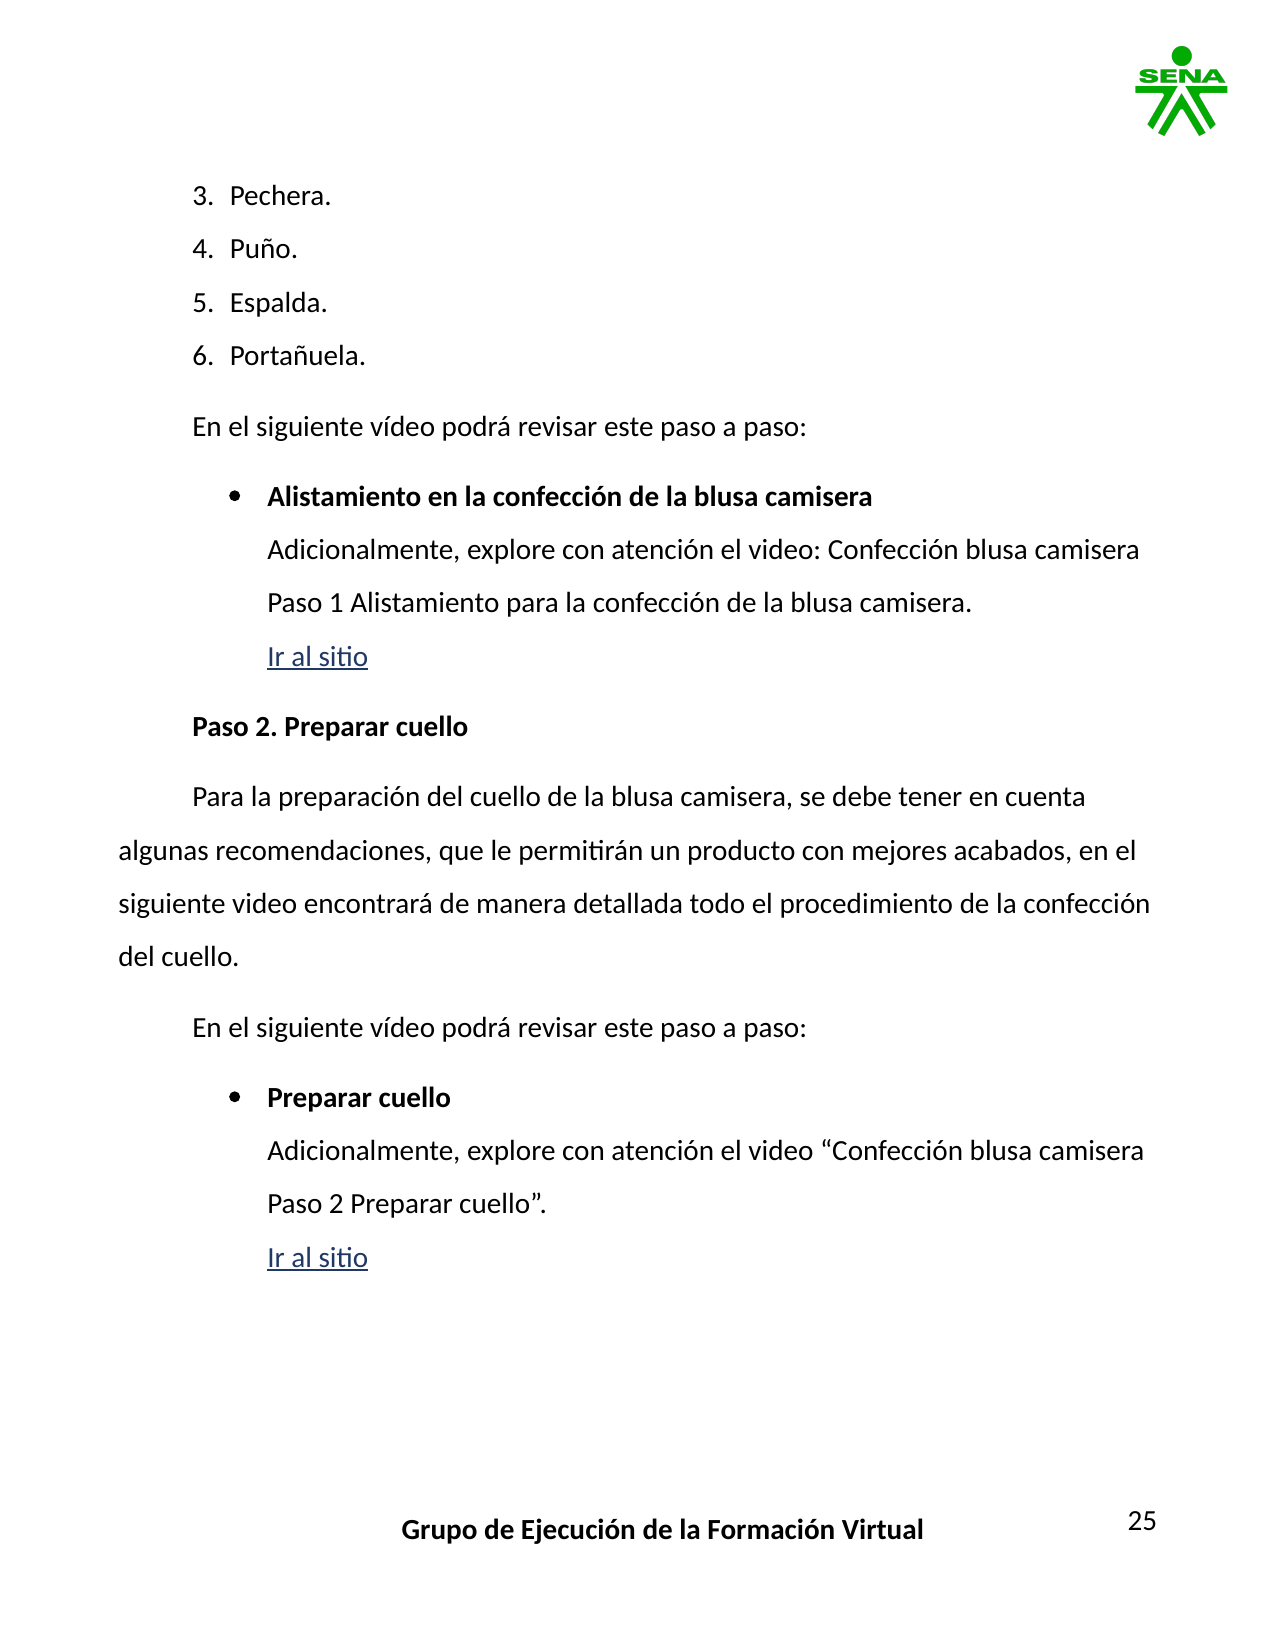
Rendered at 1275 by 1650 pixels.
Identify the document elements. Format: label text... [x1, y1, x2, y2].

text En el siguiente vídeo podrá revisar este paso a paso: [118, 408, 1157, 443]
text Para la preparación del cuello de la blusa camisera, se debe tener en cuenta algunas recomendaciones, que le permitirán un producto con mejores acabados, en el siguiente video encontrará de manera detallada todo el procedimiento de la confección del cuello. [118, 778, 1157, 974]
list Espalda. [192, 284, 1157, 320]
list Portañuela. [192, 337, 1157, 373]
list Adicionalmente, explore con atención el video “Confección blusa camisera Paso 2 Preparar cuello”. [267, 1132, 1157, 1221]
list Alistamiento en la confección de la blusa camisera [229, 478, 1157, 513]
list Ir al sitio [267, 1239, 1157, 1275]
text En el siguiente vídeo podrá revisar este paso a paso: [118, 1009, 1157, 1044]
list Preparar cuello [229, 1079, 1157, 1114]
picture [1135, 46, 1228, 136]
list Puño. [192, 231, 1157, 266]
list Pechera. [192, 177, 1157, 213]
list Adicionalmente, explore con atención el video: Confección blusa camisera Paso 1 Alistamiento para la confección de la blusa camisera. [267, 531, 1157, 620]
text Paso 2. Preparar cuello [118, 708, 1157, 744]
list Ir al sitio [267, 638, 1157, 674]
